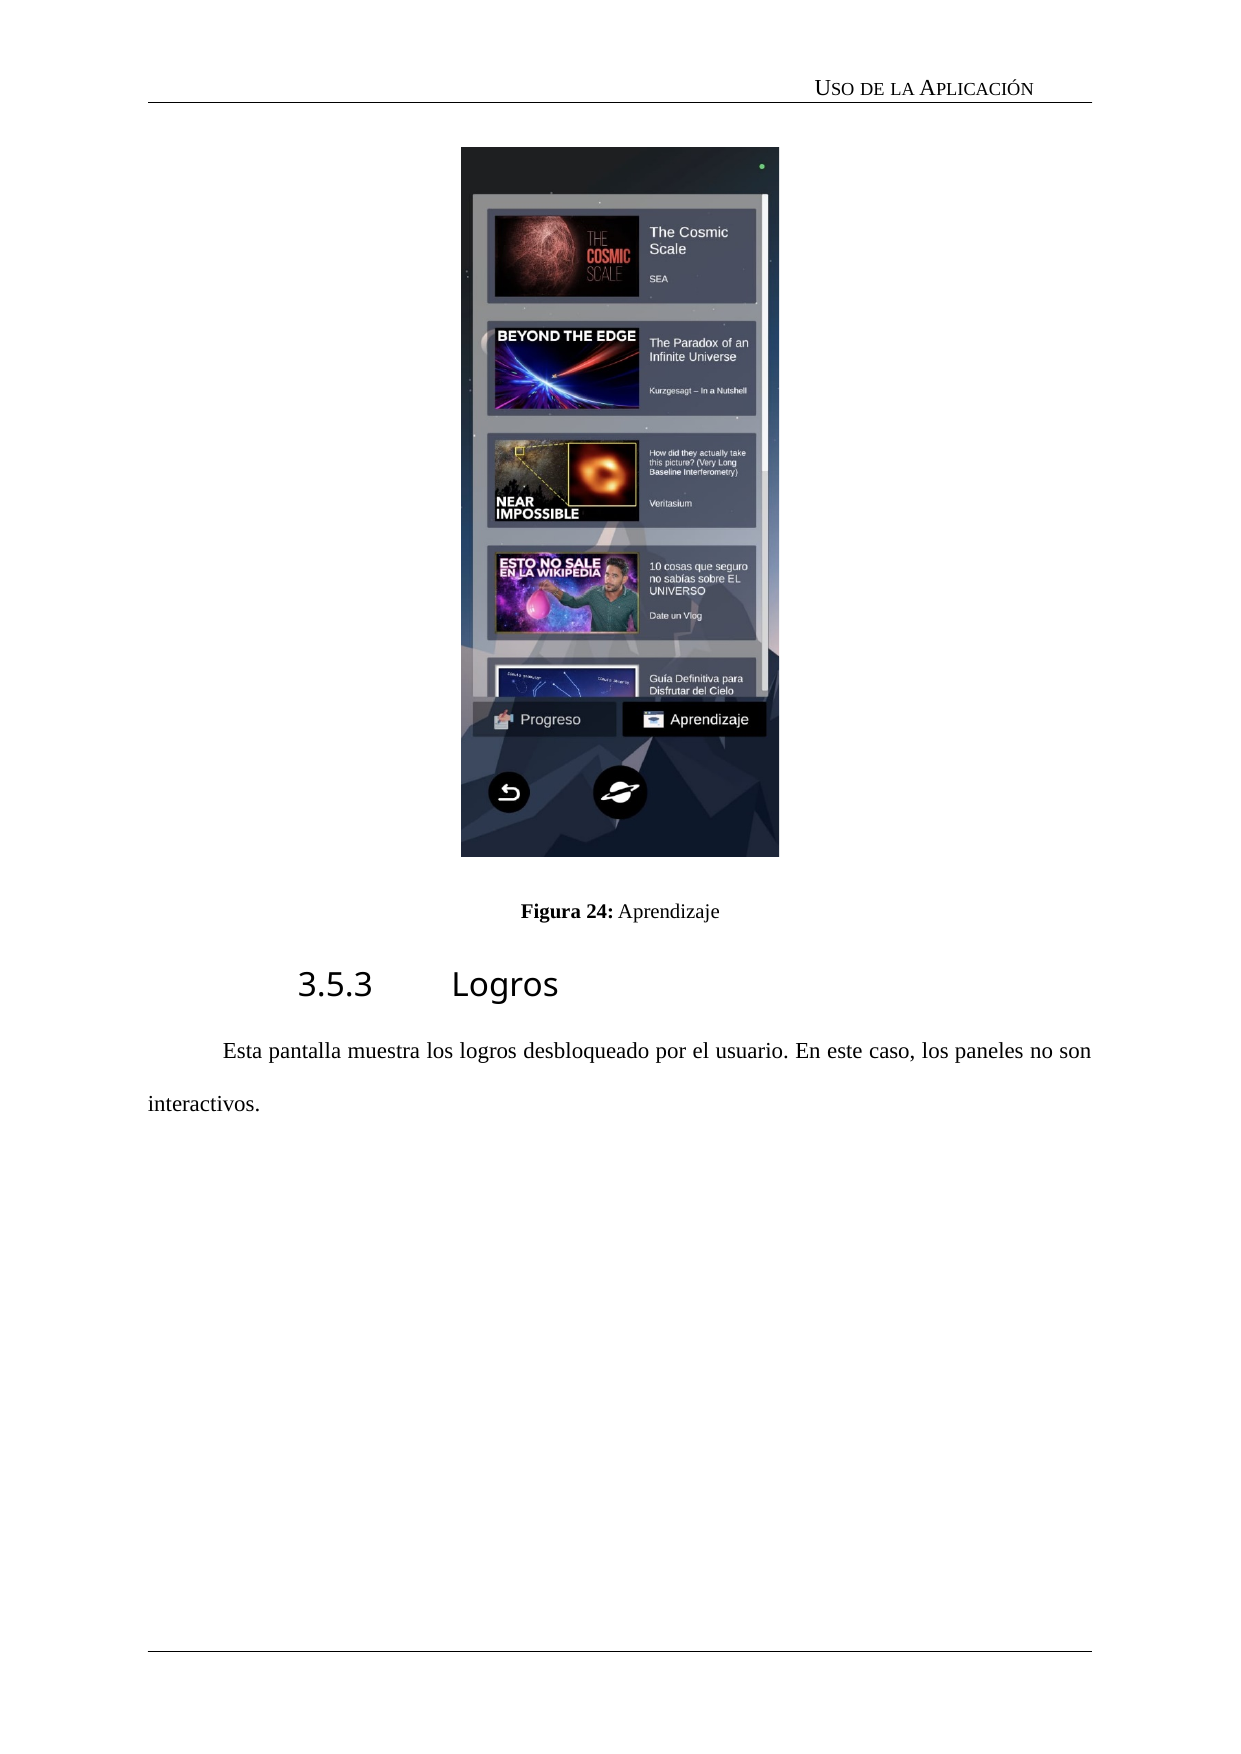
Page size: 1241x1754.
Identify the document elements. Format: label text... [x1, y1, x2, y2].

picture [461, 147, 780, 857]
subtitle Logros [223, 961, 1092, 1006]
text Figura 24: Aprendizaje [148, 899, 1092, 923]
text Esta pantalla muestra los logros desbloqueado por el usuario. En este caso, los paneles no son interactivos. [148, 1037, 1092, 1116]
